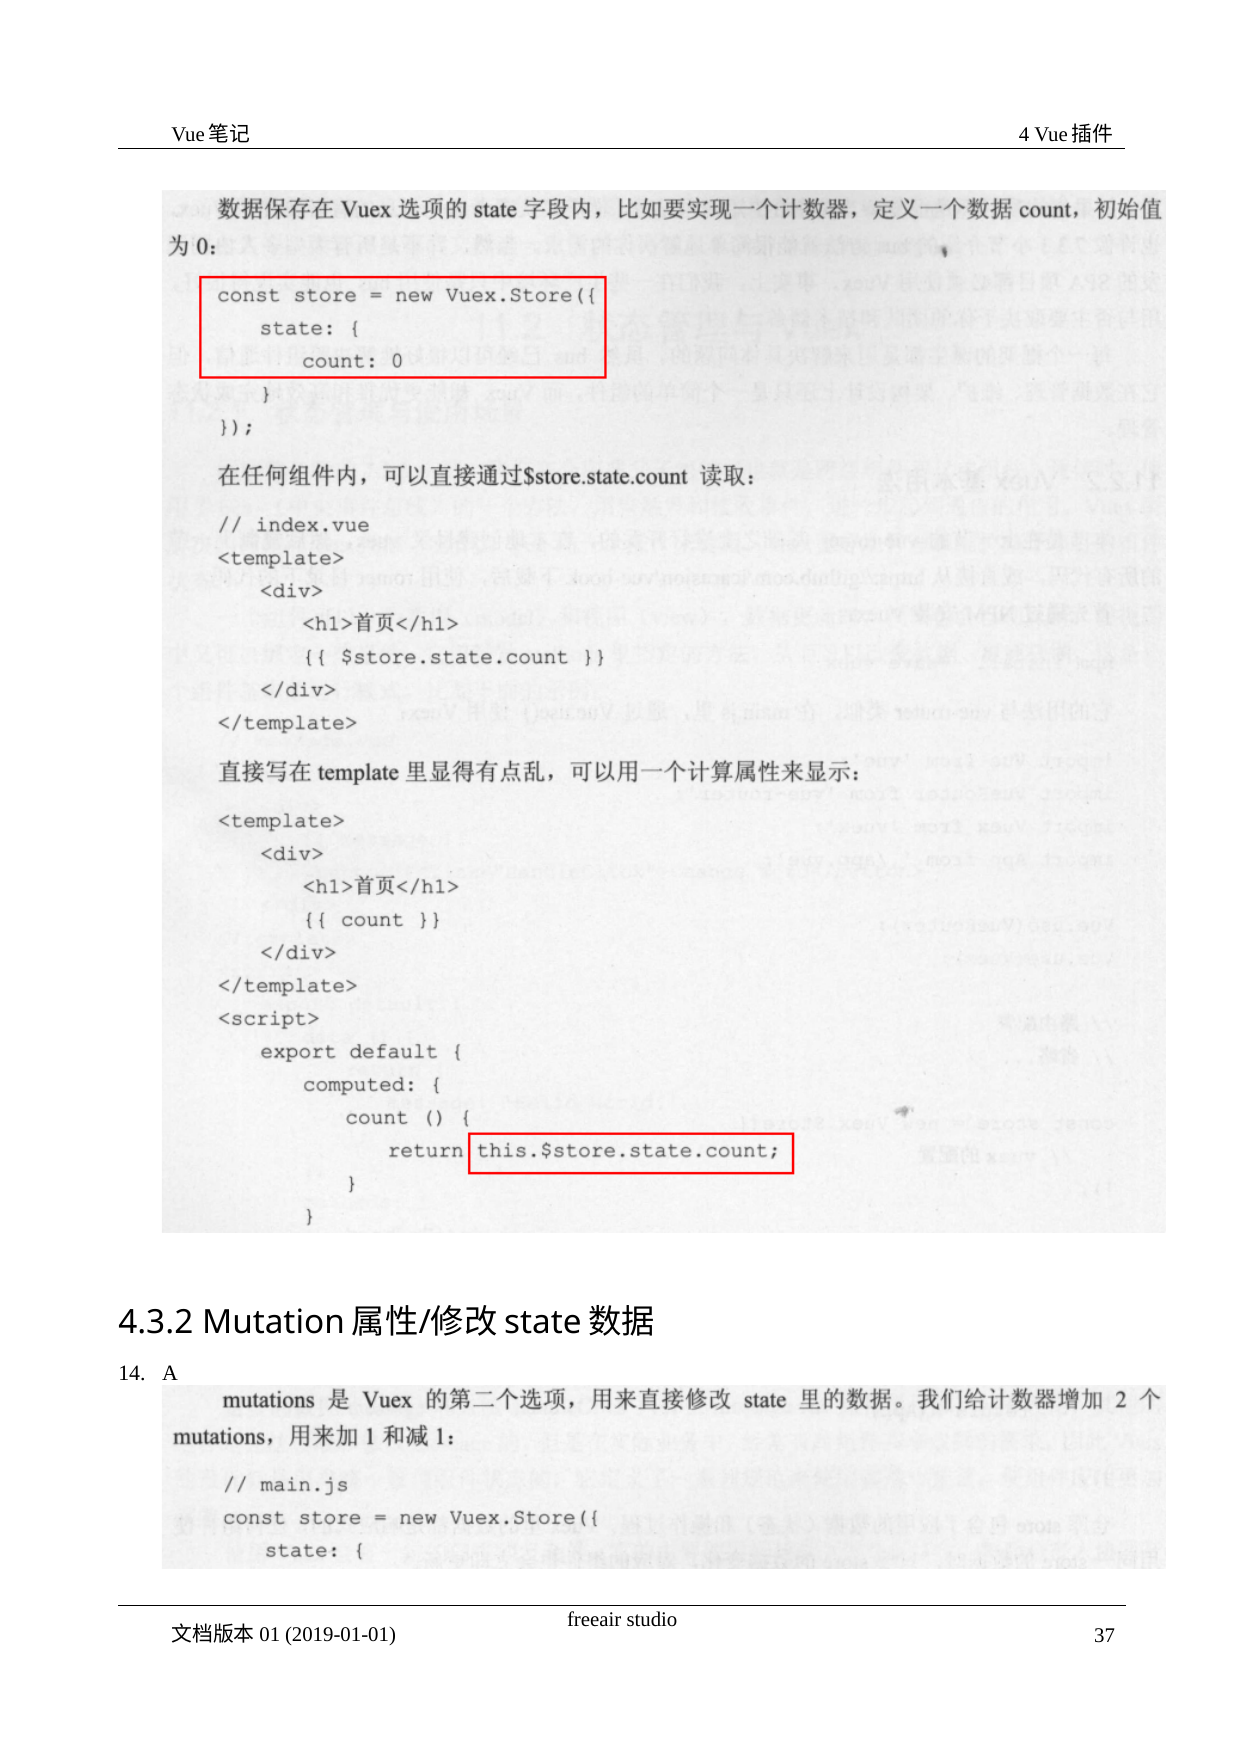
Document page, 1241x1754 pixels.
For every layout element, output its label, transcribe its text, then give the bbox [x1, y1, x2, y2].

list A [118, 1344, 1122, 1385]
subtitle Mutation属性/修改state数据 [118, 1295, 1122, 1344]
picture [161, 1385, 1166, 1569]
picture [161, 190, 1166, 1233]
